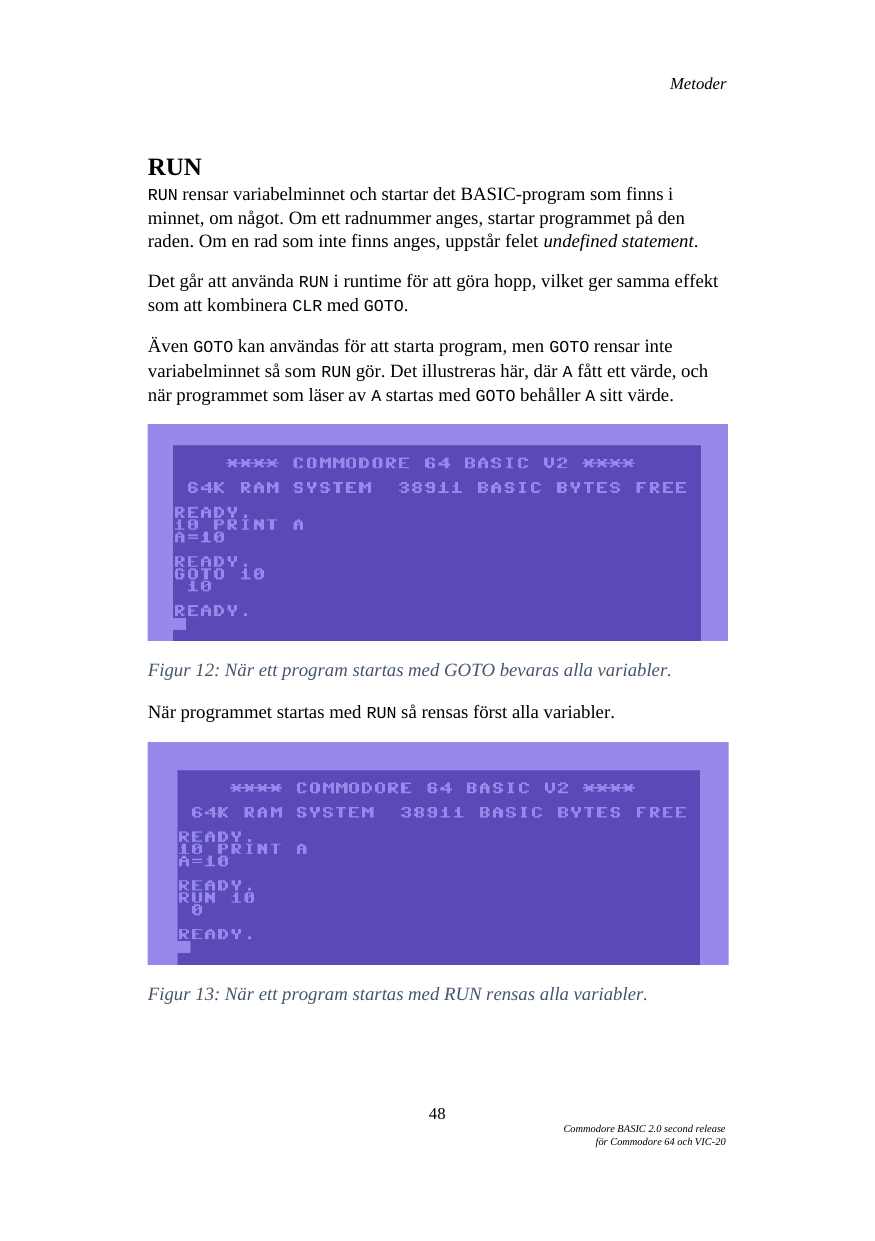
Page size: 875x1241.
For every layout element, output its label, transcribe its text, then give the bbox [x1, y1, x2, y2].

picture [147, 742, 729, 965]
text Det går att använda RUN i runtime för att göra hopp, vilket ger samma effekt som att kombinera CLR med GOTO. [148, 270, 726, 317]
text När programmet startas med RUN så rensas först alla variabler. [148, 701, 726, 724]
picture [147, 424, 728, 641]
subtitle RUN [148, 152, 726, 181]
text Figur 13: När ett program startas med RUN rensas alla variabler. [148, 983, 726, 1005]
text RUN rensar variabelminnet och startar det BASIC-program som finns i minnet, om något. Om ett radnummer anges, startar programmet på den raden. Om en rad som inte finns anges, uppstår felet undefined statement. [148, 183, 726, 252]
text Även GOTO kan användas för att starta program, men GOTO rensar inte variabelminnet så som RUN gör. Det illustreras här, där A fått ett värde, och när programmet som läser av A startas med GOTO behåller A sitt värde. [148, 335, 726, 406]
text Figur 12: När ett program startas med GOTO bevaras alla variabler. [148, 659, 726, 681]
